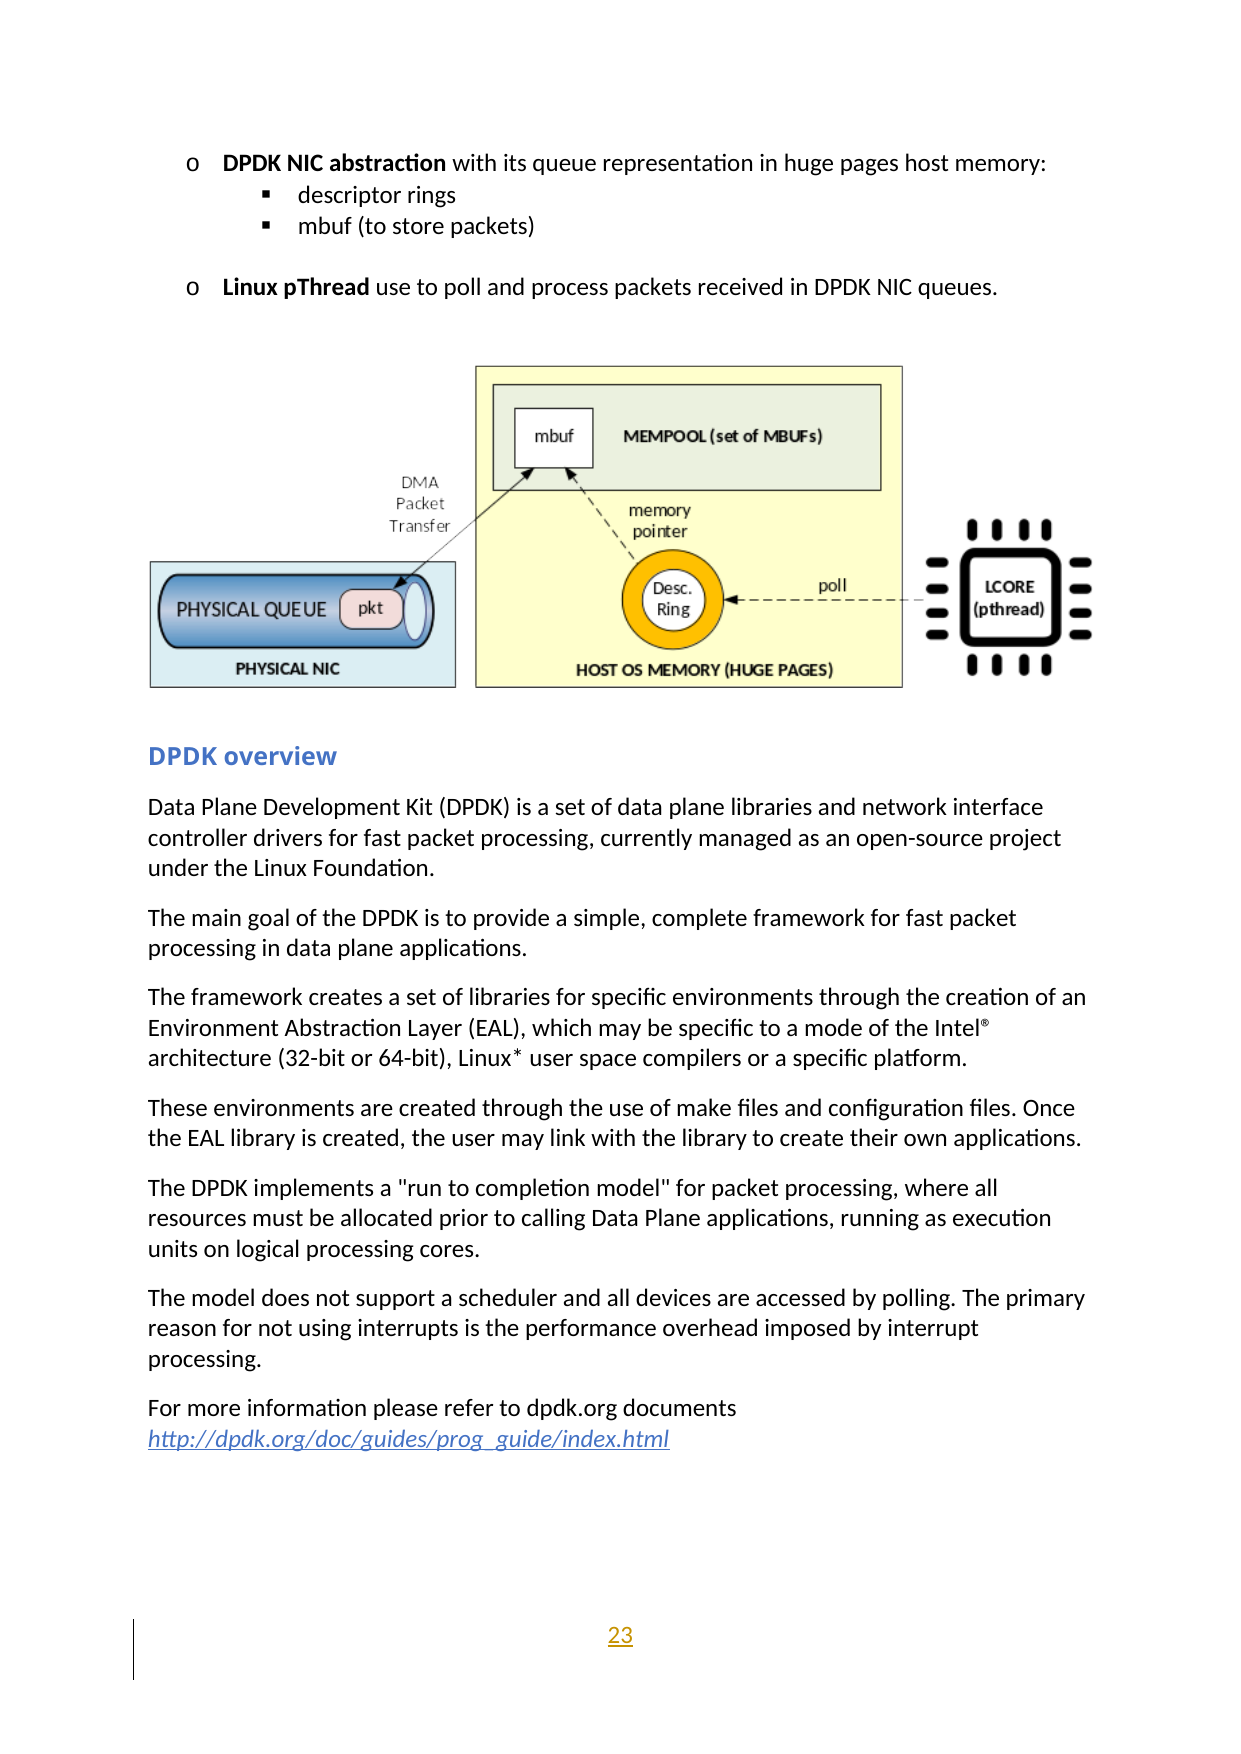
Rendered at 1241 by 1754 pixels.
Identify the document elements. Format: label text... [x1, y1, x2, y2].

list Linux pThread use to poll and process packets received in DPDK NIC queues. [185, 271, 1093, 303]
text The DPDK implements a "run to completion model" for packet processing, where all resources must be allocated prior to calling Data Plane applications, running as execution units on logical processing cores. [148, 1172, 1093, 1263]
text For more information please refer to dpdk.org documents http://dpdk.org/doc/guides/prog_guide/index.html [148, 1392, 1093, 1453]
subtitle DPDK overview [148, 739, 1093, 773]
text These environments are created through the use of make files and configuration files. Once the EAL library is created, the user may link with the library to create their own applications. [148, 1092, 1093, 1153]
list descriptor rings [260, 179, 1093, 210]
text The framework creates a set of libraries for specific environments through the creation of an Environment Abstraction Layer (EAL), which may be specific to a mode of the Intel® architecture (32-bit or 64-bit), Linux* user space compilers or a specific platform. [148, 982, 1093, 1073]
text The model does not support a scheduler and all devices are accessed by polling. The primary reason for not using interrupts is the performance overhead imposed by interrupt processing. [148, 1282, 1093, 1373]
text Data Plane Development Kit (DPDK) is a set of data plane libraries and network interface controller drivers for fast packet processing, currently managed as an open-source project under the Linux Foundation. [148, 791, 1093, 883]
text The main goal of the DPDK is to provide a simple, complete framework for fast packet processing in data plane applications. [148, 902, 1093, 963]
list mbuf (to store packets) [260, 210, 1093, 240]
list DPDK NIC abstraction with its queue representation in huge pages host memory: [185, 148, 1093, 179]
